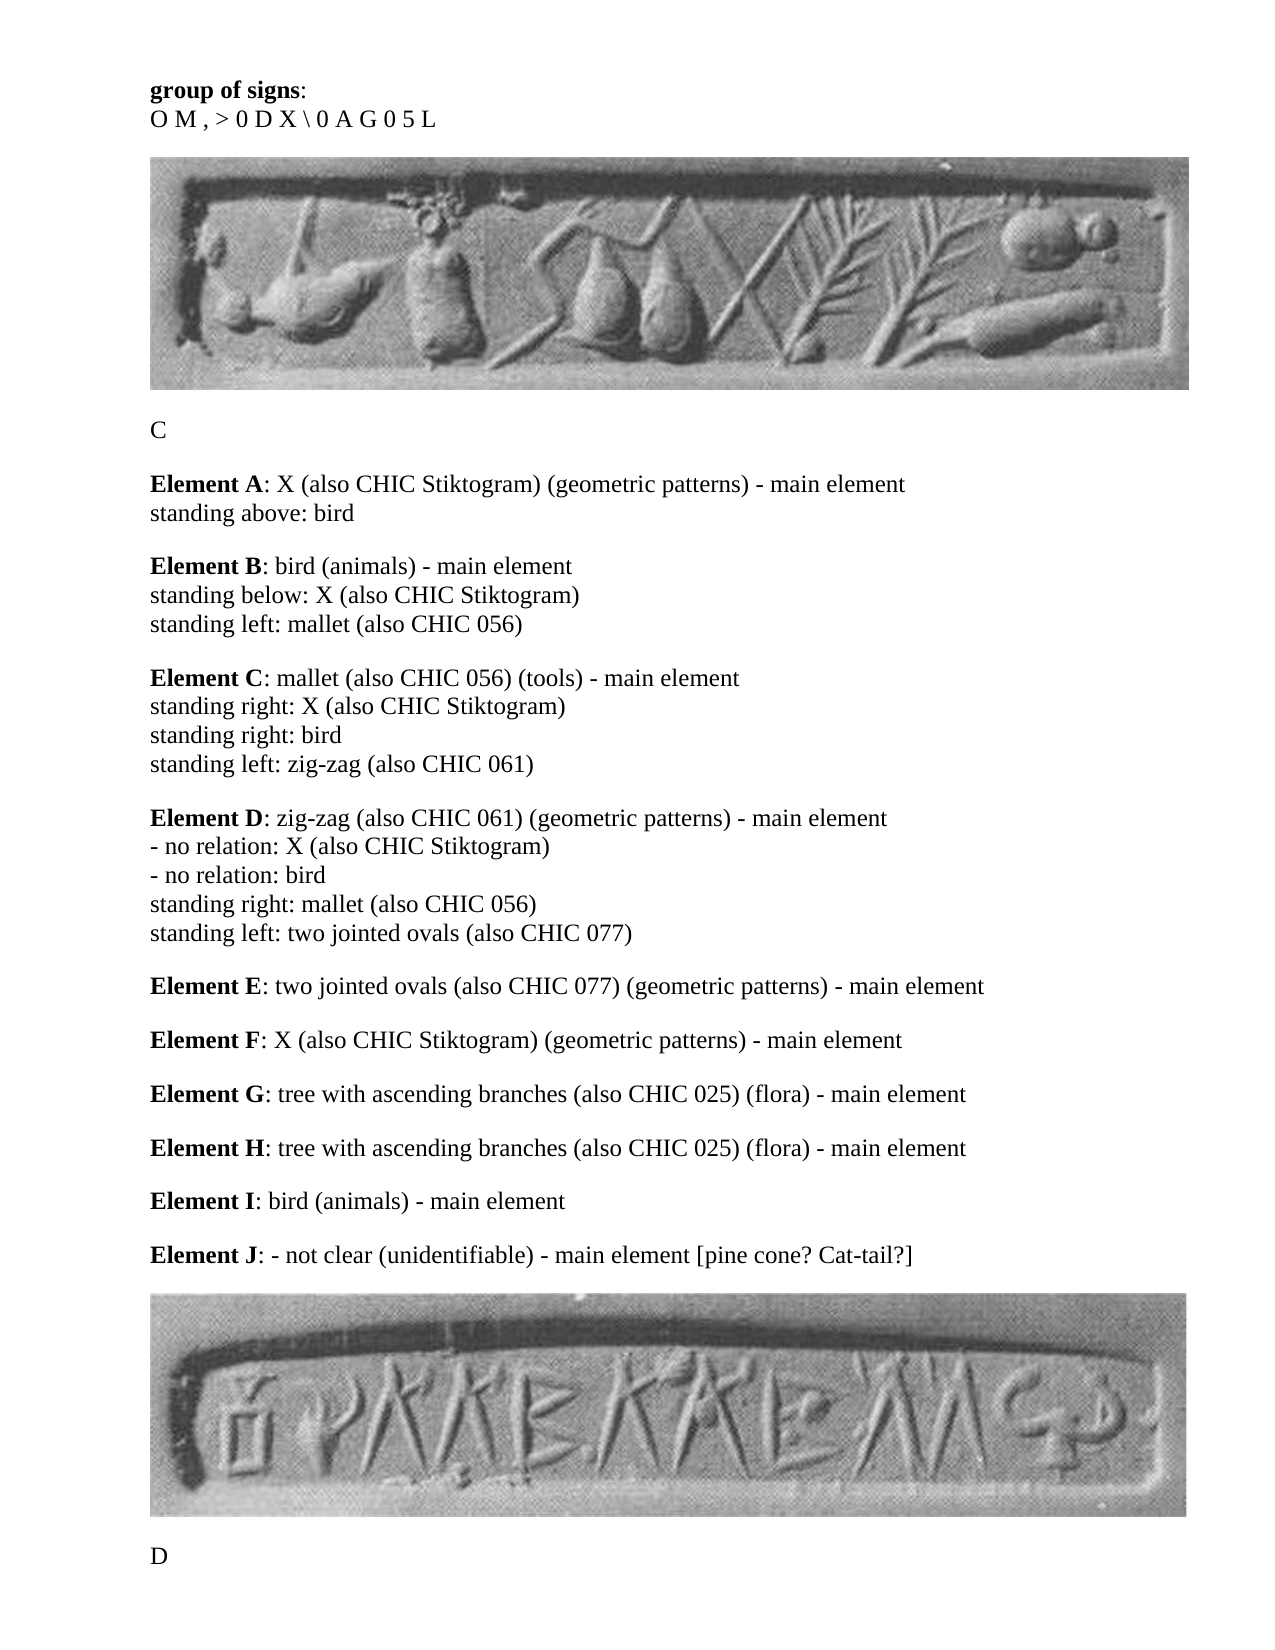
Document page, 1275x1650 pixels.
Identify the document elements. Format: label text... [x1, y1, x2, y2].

picture [150, 157, 1189, 390]
picture [150, 1293, 1188, 1517]
text Element B: bird (animals) - main element standing below: X (also CHIC Stiktogram) standing left: mallet (also CHIC 056) [150, 551, 1200, 638]
text Element F: X (also CHIC Stiktogram) (geometric patterns) - main element [150, 1025, 1200, 1054]
text Element A: X (also CHIC Stiktogram) (geometric patterns) - main element standing above: bird [150, 469, 1200, 526]
text Element E: two jointed ovals (also CHIC 077) (geometric patterns) - main element [150, 971, 1200, 1000]
text group of signs: O M , > 0 D X \ 0 A G 0 5 L [150, 75, 1200, 132]
text Element I: bird (animals) - main element [150, 1186, 1200, 1215]
text Element C: mallet (also CHIC 056) (tools) - main element standing right: X (also CHIC Stiktogram) standing right: bird standing left: zig-zag (also CHIC 061) [150, 663, 1200, 778]
text Element H: tree with ascending branches (also CHIC 025) (flora) - main element [150, 1133, 1200, 1161]
text Element D: zig-zag (also CHIC 061) (geometric patterns) - main element - no relation: X (also CHIC Stiktogram) - no relation: bird standing right: mallet (also CHIC 056) standing left: two jointed ovals (also CHIC 077) [150, 803, 1200, 946]
text Element G: tree with ascending branches (also CHIC 025) (flora) - main element [150, 1079, 1200, 1108]
text Element J: - not clear (unidentifiable) - main element [pine cone? Cat-tail?] [150, 1240, 1200, 1269]
